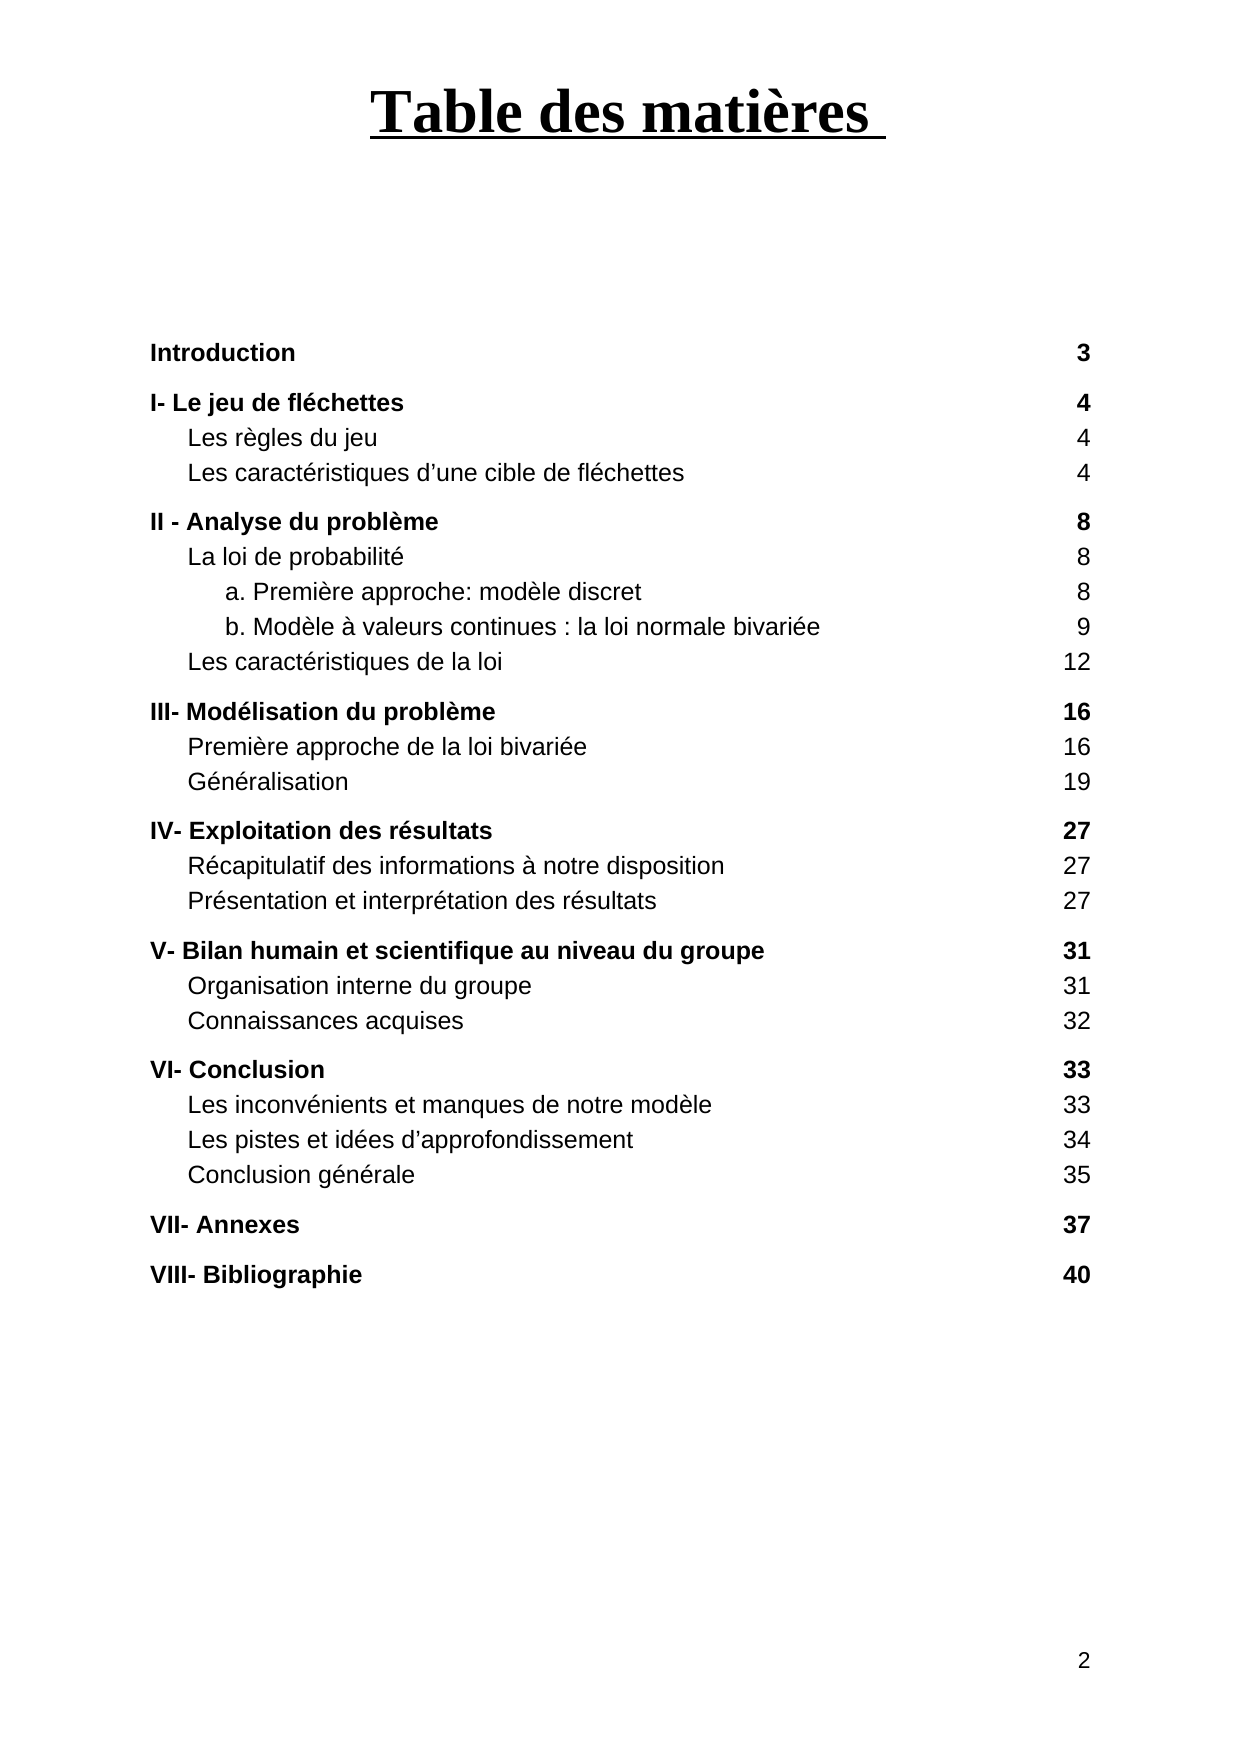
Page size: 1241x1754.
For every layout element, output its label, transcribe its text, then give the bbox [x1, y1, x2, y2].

subtitle Table des matières [150, 74, 1090, 146]
